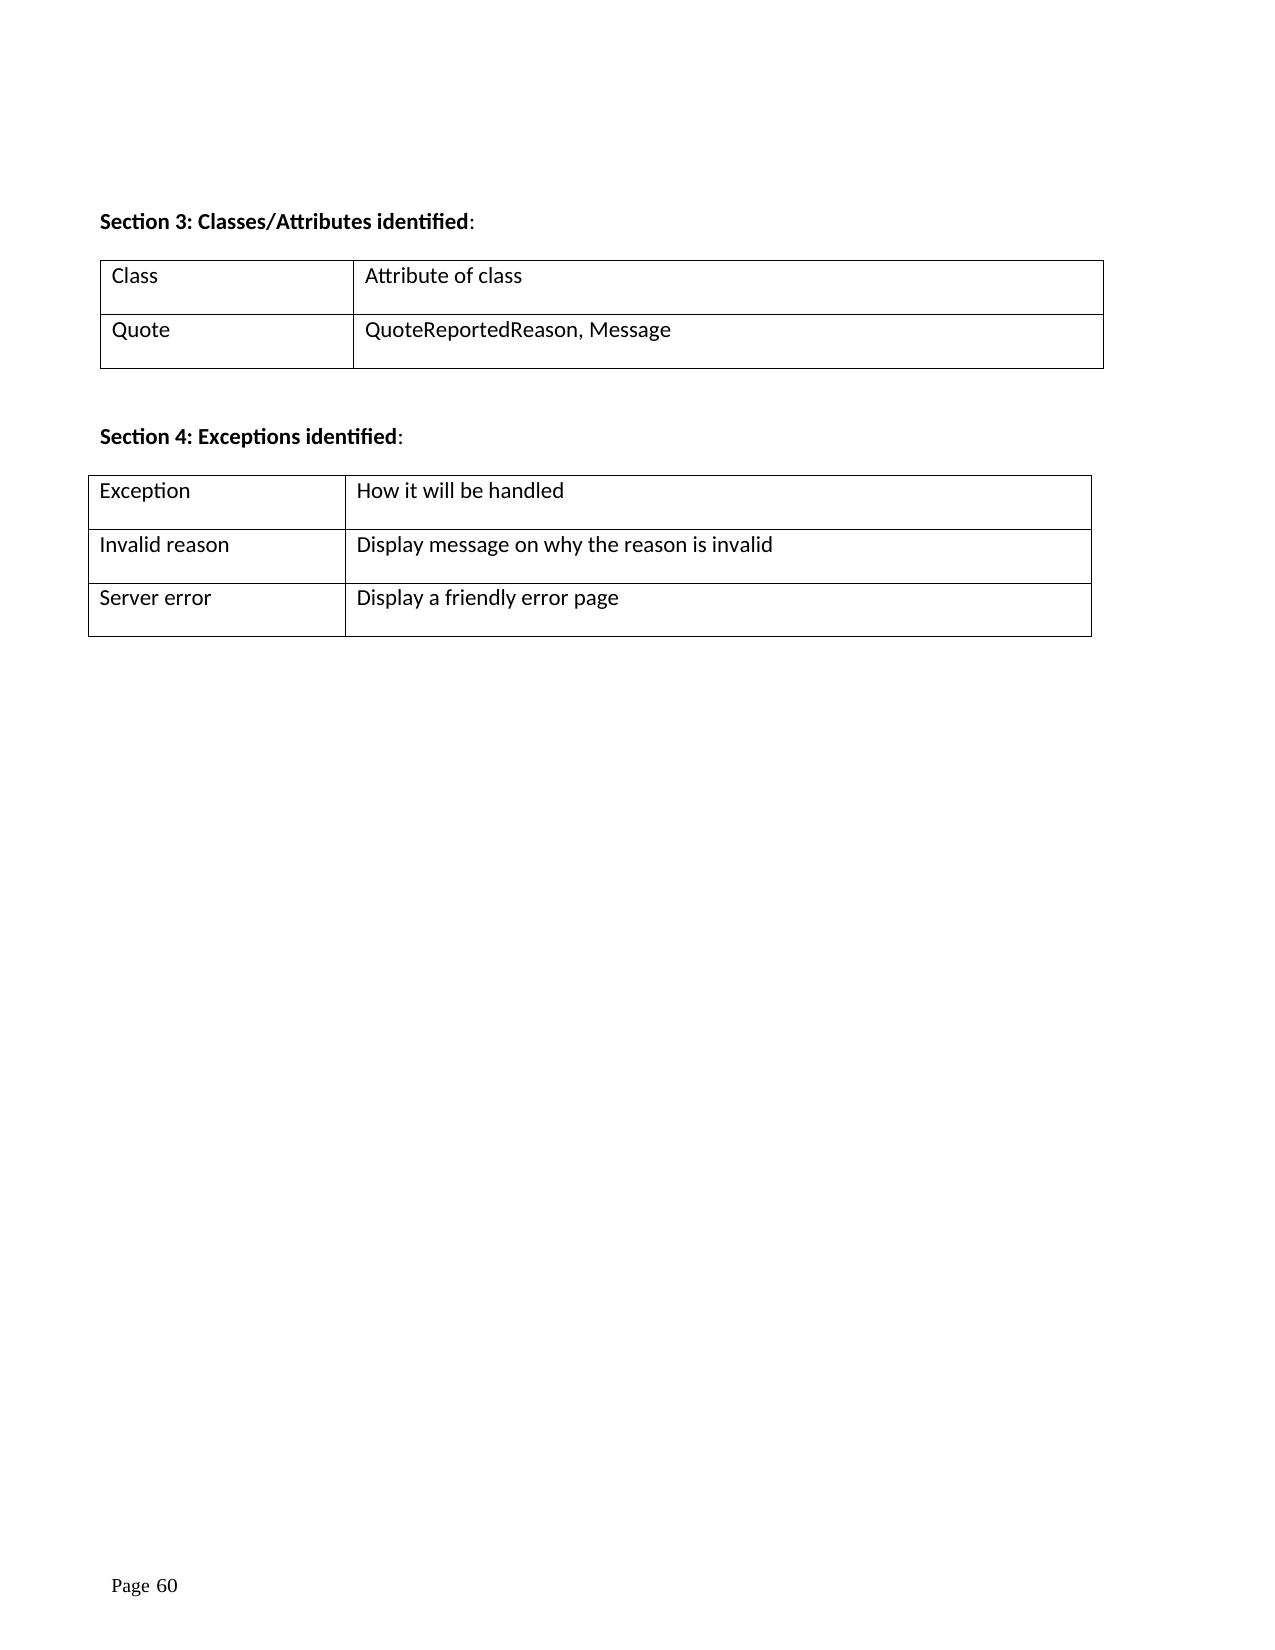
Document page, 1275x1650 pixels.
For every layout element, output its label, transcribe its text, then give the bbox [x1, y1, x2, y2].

table_cell Invalid reason [89, 530, 345, 582]
table_header How it will be handled [346, 476, 1091, 529]
table_header Class [101, 261, 353, 314]
text Section 3: Classes/Attributes identified: [100, 207, 1175, 235]
table_cell Server error [89, 584, 345, 636]
text Section 4: Exceptions identified: [100, 422, 1175, 450]
table_cell Display a friendly error page [346, 584, 1091, 636]
table_cell Display message on why the reason is invalid [346, 530, 1091, 582]
table_header Attribute of class [354, 261, 1103, 314]
table_cell QuoteReportedReason, Message [354, 315, 1103, 368]
table_header Exception [89, 476, 345, 529]
table_cell Quote [101, 315, 353, 368]
